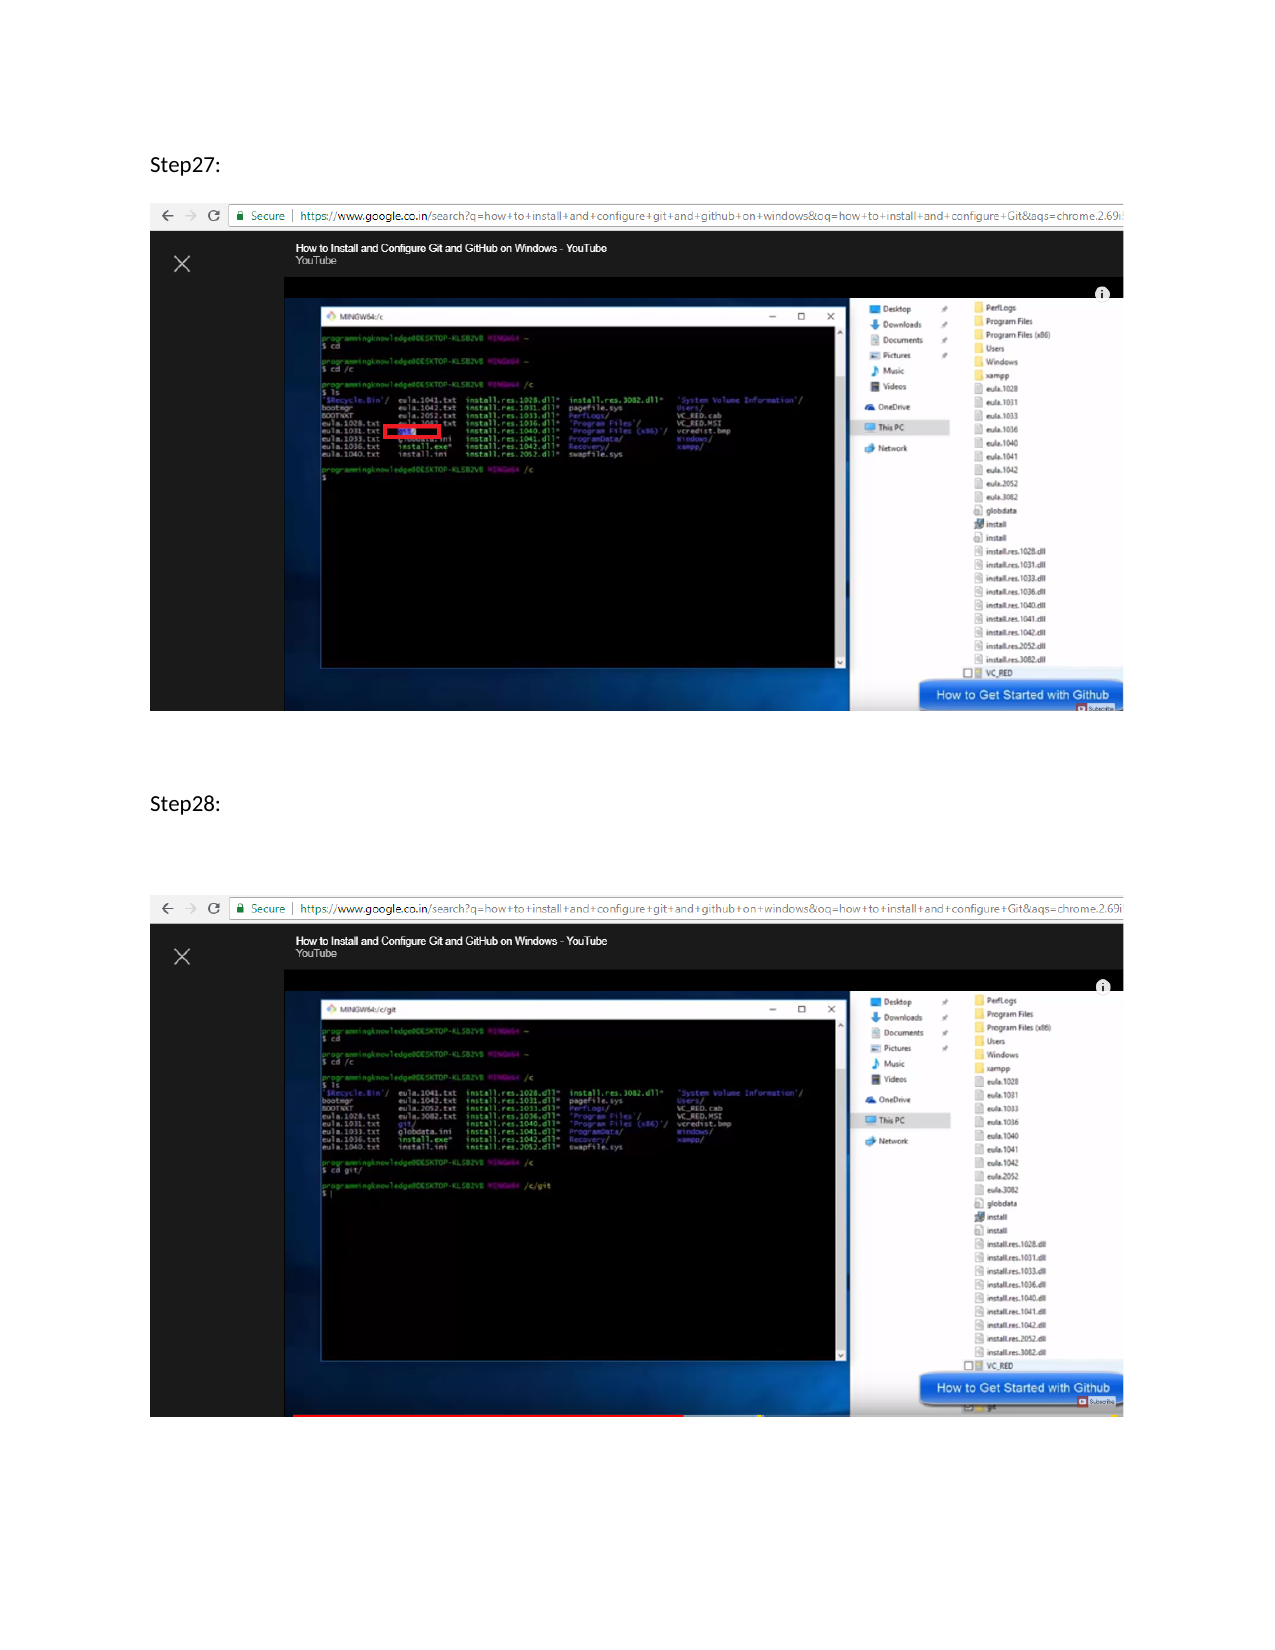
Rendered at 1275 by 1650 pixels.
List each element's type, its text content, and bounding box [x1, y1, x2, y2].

text Step28: [150, 789, 1125, 817]
text Step27: [150, 150, 1125, 178]
picture [150, 895, 1124, 1417]
picture [150, 203, 1124, 711]
